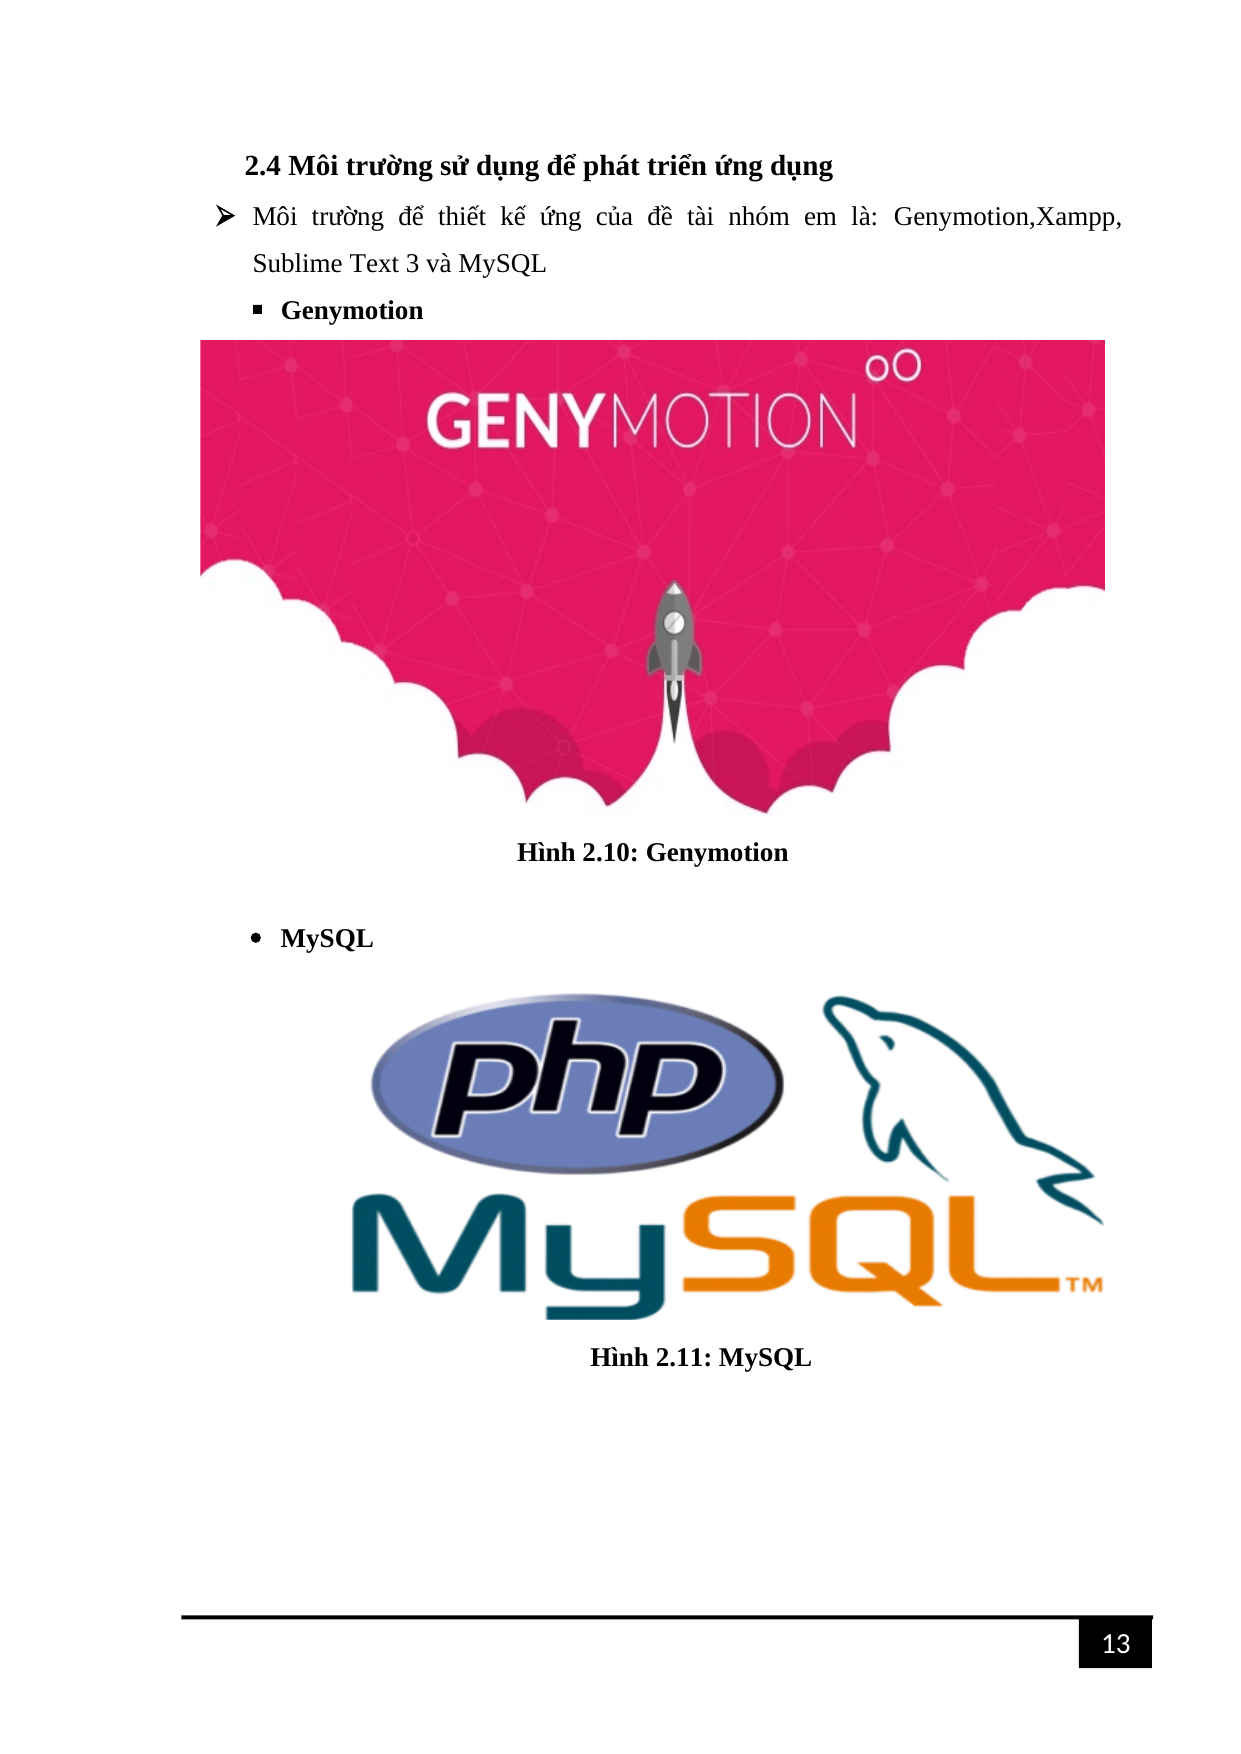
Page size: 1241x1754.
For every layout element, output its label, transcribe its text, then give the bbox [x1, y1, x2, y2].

list Genymotion [251, 294, 1122, 325]
picture [327, 968, 1129, 1328]
picture [200, 340, 1105, 821]
list Môi trường sử dụng để phát triển ứng dụng [244, 148, 1122, 181]
list Hình 2.11: MySQL [280, 1341, 1122, 1372]
list Môi trường để thiết kế ứng của đề tài nhóm em là: Genymotion,Xampp, Sublime Text 3 và MySQL [215, 198, 1122, 278]
list MySQL [251, 922, 1122, 953]
